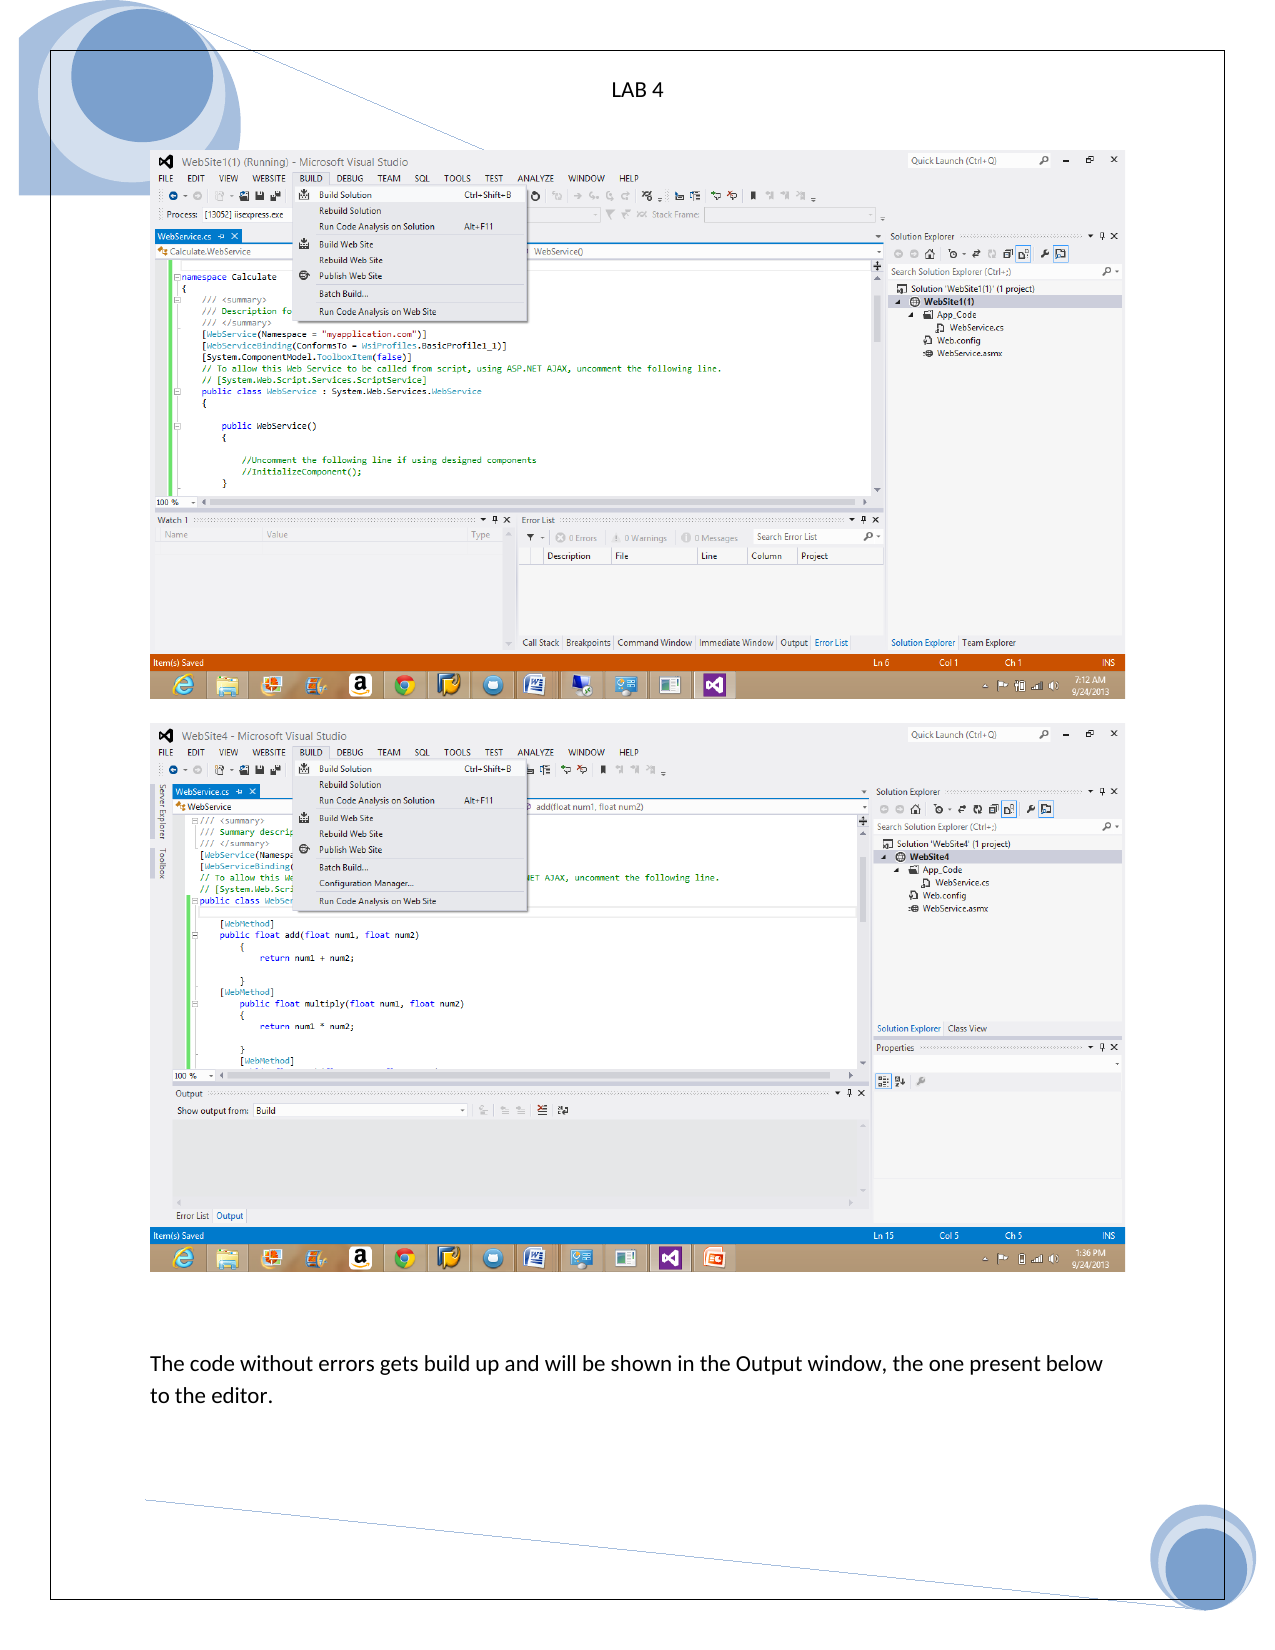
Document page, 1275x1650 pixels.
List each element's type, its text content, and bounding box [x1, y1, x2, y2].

picture [150, 723, 1125, 1272]
picture [150, 150, 1125, 699]
text The code without errors gets build up and will be shown in the Output window, the one present below to the editor. [150, 1349, 1125, 1410]
